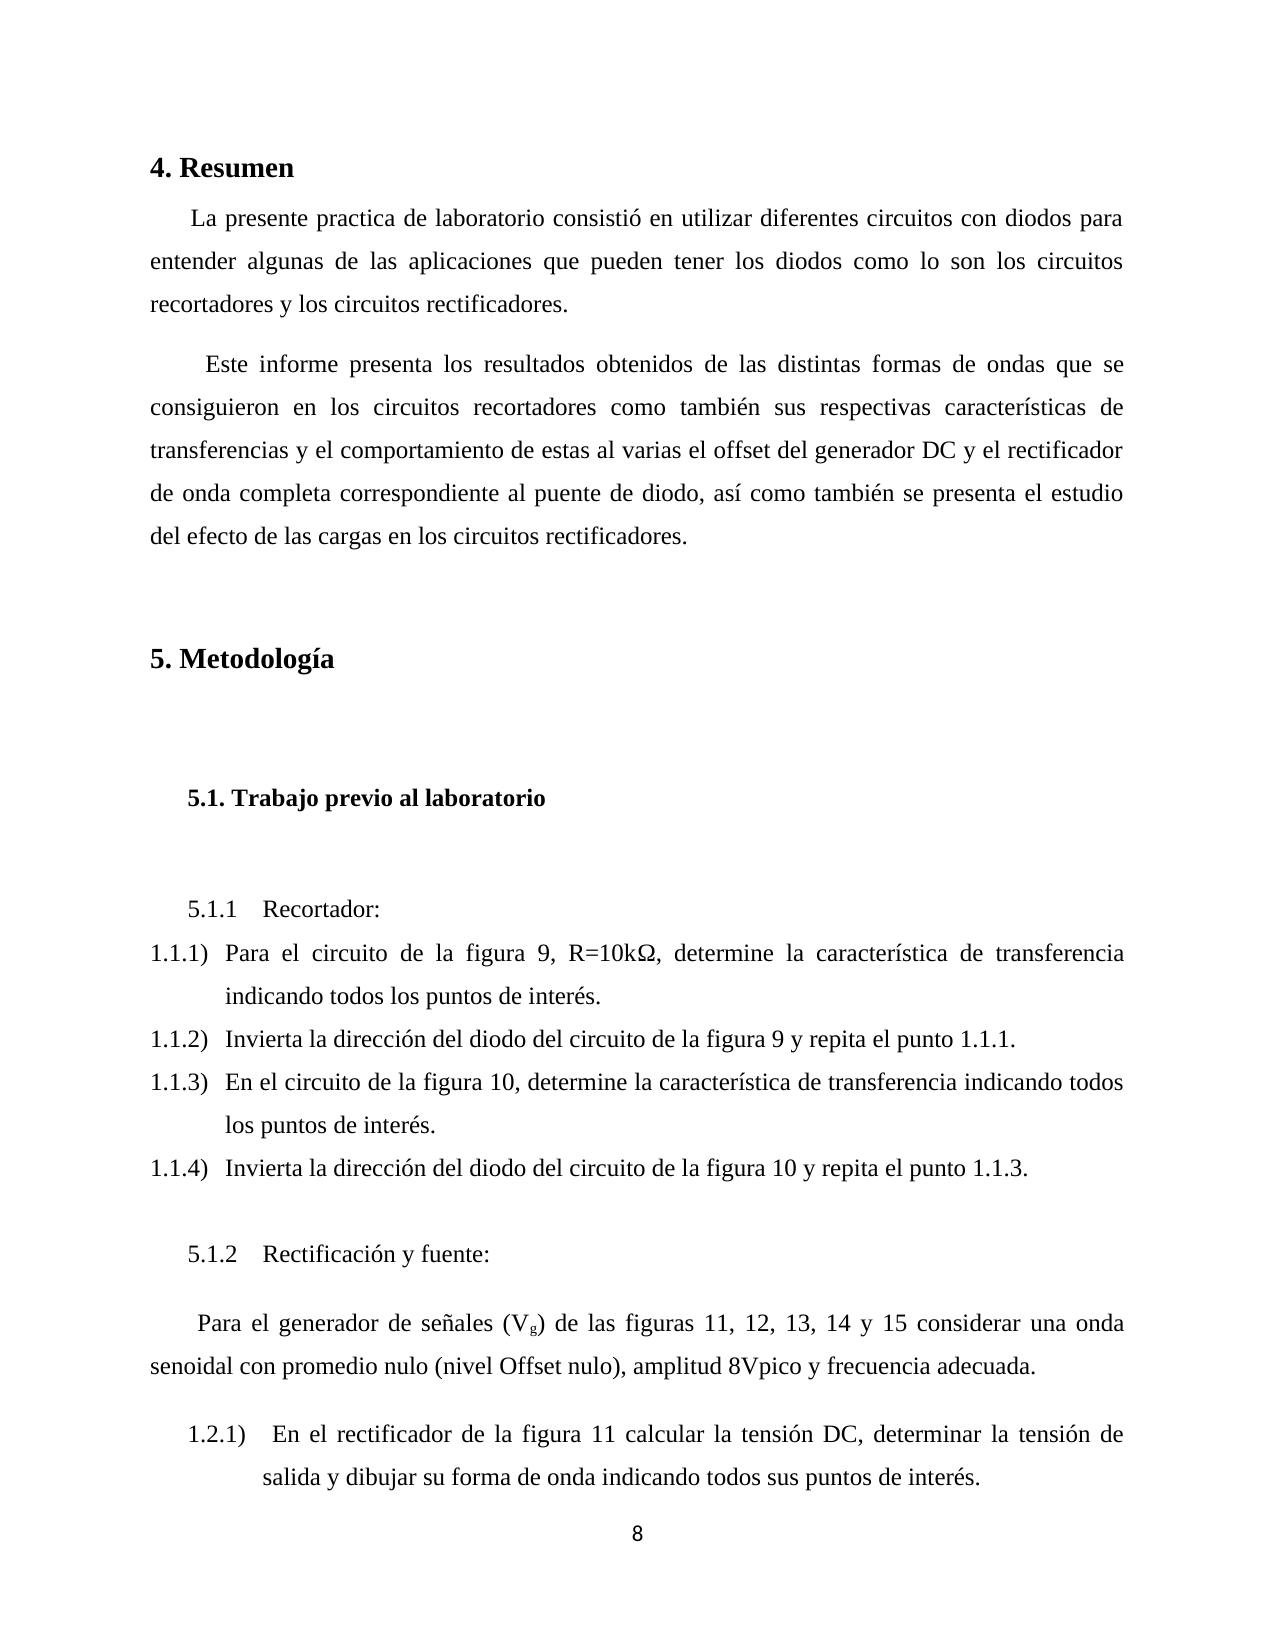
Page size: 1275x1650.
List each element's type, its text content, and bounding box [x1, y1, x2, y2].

list En el rectificador de la figura 11 calcular la tensión DC, determinar la tensión de salida y dibujar su forma de onda indicando todos sus puntos de interés. [187, 1419, 1125, 1491]
list Invierta la dirección del diodo del circuito de la figura 10 y repita el punto 1.1.3. [150, 1153, 1125, 1182]
text 4. Resumen [150, 150, 1125, 183]
text 5. Metodología [150, 641, 1125, 674]
text 5.1. Trabajo previo al laboratorio [187, 783, 1125, 812]
text Para el generador de señales (Vg) de las figuras 11, 12, 13, 14 y 15 considerar una onda senoidal con promedio nulo (nivel Offset nulo), amplitud 8Vpico y frecuencia adecuada. [150, 1308, 1125, 1379]
list Recortador: [187, 894, 1125, 923]
list Rectificación y fuente: [187, 1239, 1125, 1268]
text Este informe presenta los resultados obtenidos de las distintas formas de ondas que se consiguieron en los circuitos recortadores como también sus respectivas características de transferencias y el comportamiento de estas al varias el offset del generador DC y el rectificador de onda completa correspondiente al puente de diodo, así como también se presenta el estudio del efecto de las cargas en los circuitos rectificadores. [150, 349, 1125, 550]
list Invierta la dirección del diodo del circuito de la figura 9 y repita el punto 1.1.1. [150, 1024, 1125, 1053]
list Para el circuito de la figura 9, R=10kΩ, determine la característica de transferencia indicando todos los puntos de interés. [150, 938, 1125, 1009]
list En el circuito de la figura 10, determine la característica de transferencia indicando todos los puntos de interés. [150, 1067, 1125, 1139]
text La presente practica de laboratorio consistió en utilizar diferentes circuitos con diodos para entender algunas de las aplicaciones que pueden tener los diodos como lo son los circuitos recortadores y los circuitos rectificadores. [150, 203, 1125, 318]
